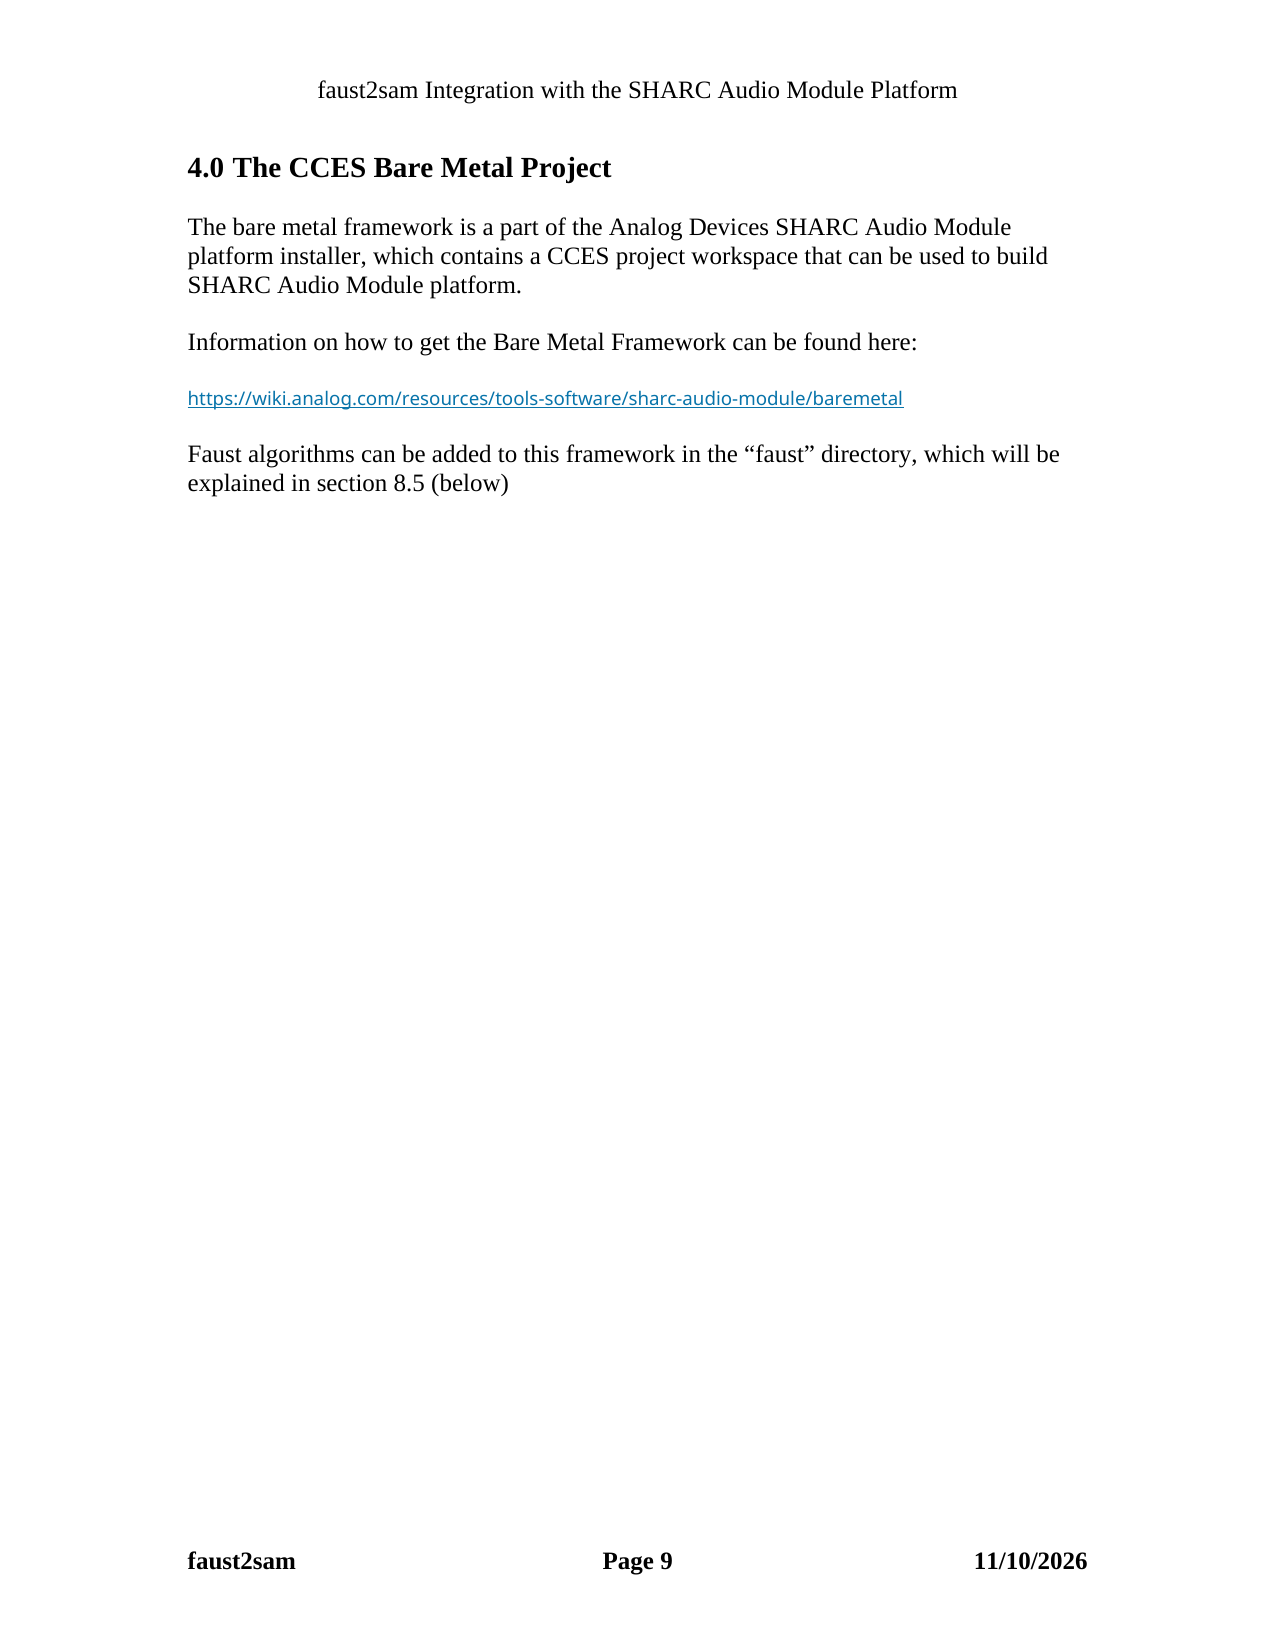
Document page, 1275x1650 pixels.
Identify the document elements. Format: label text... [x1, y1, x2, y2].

text The bare metal framework is a part of the Analog Devices SHARC Audio Module platform installer, which contains a CCES project workspace that can be used to build SHARC Audio Module platform. [187, 212, 1087, 298]
subtitle The CCES Bare Metal Project [187, 150, 1087, 183]
text https://wiki.analog.com/resources/tools-software/sharc-audio-module/baremetal [187, 385, 1087, 410]
text Faust algorithms can be added to this framework in the “faust” directory, which will be explained in section 8.5 (below) [187, 439, 1087, 497]
text Information on how to get the Bare Metal Framework can be found here: [187, 327, 1087, 356]
